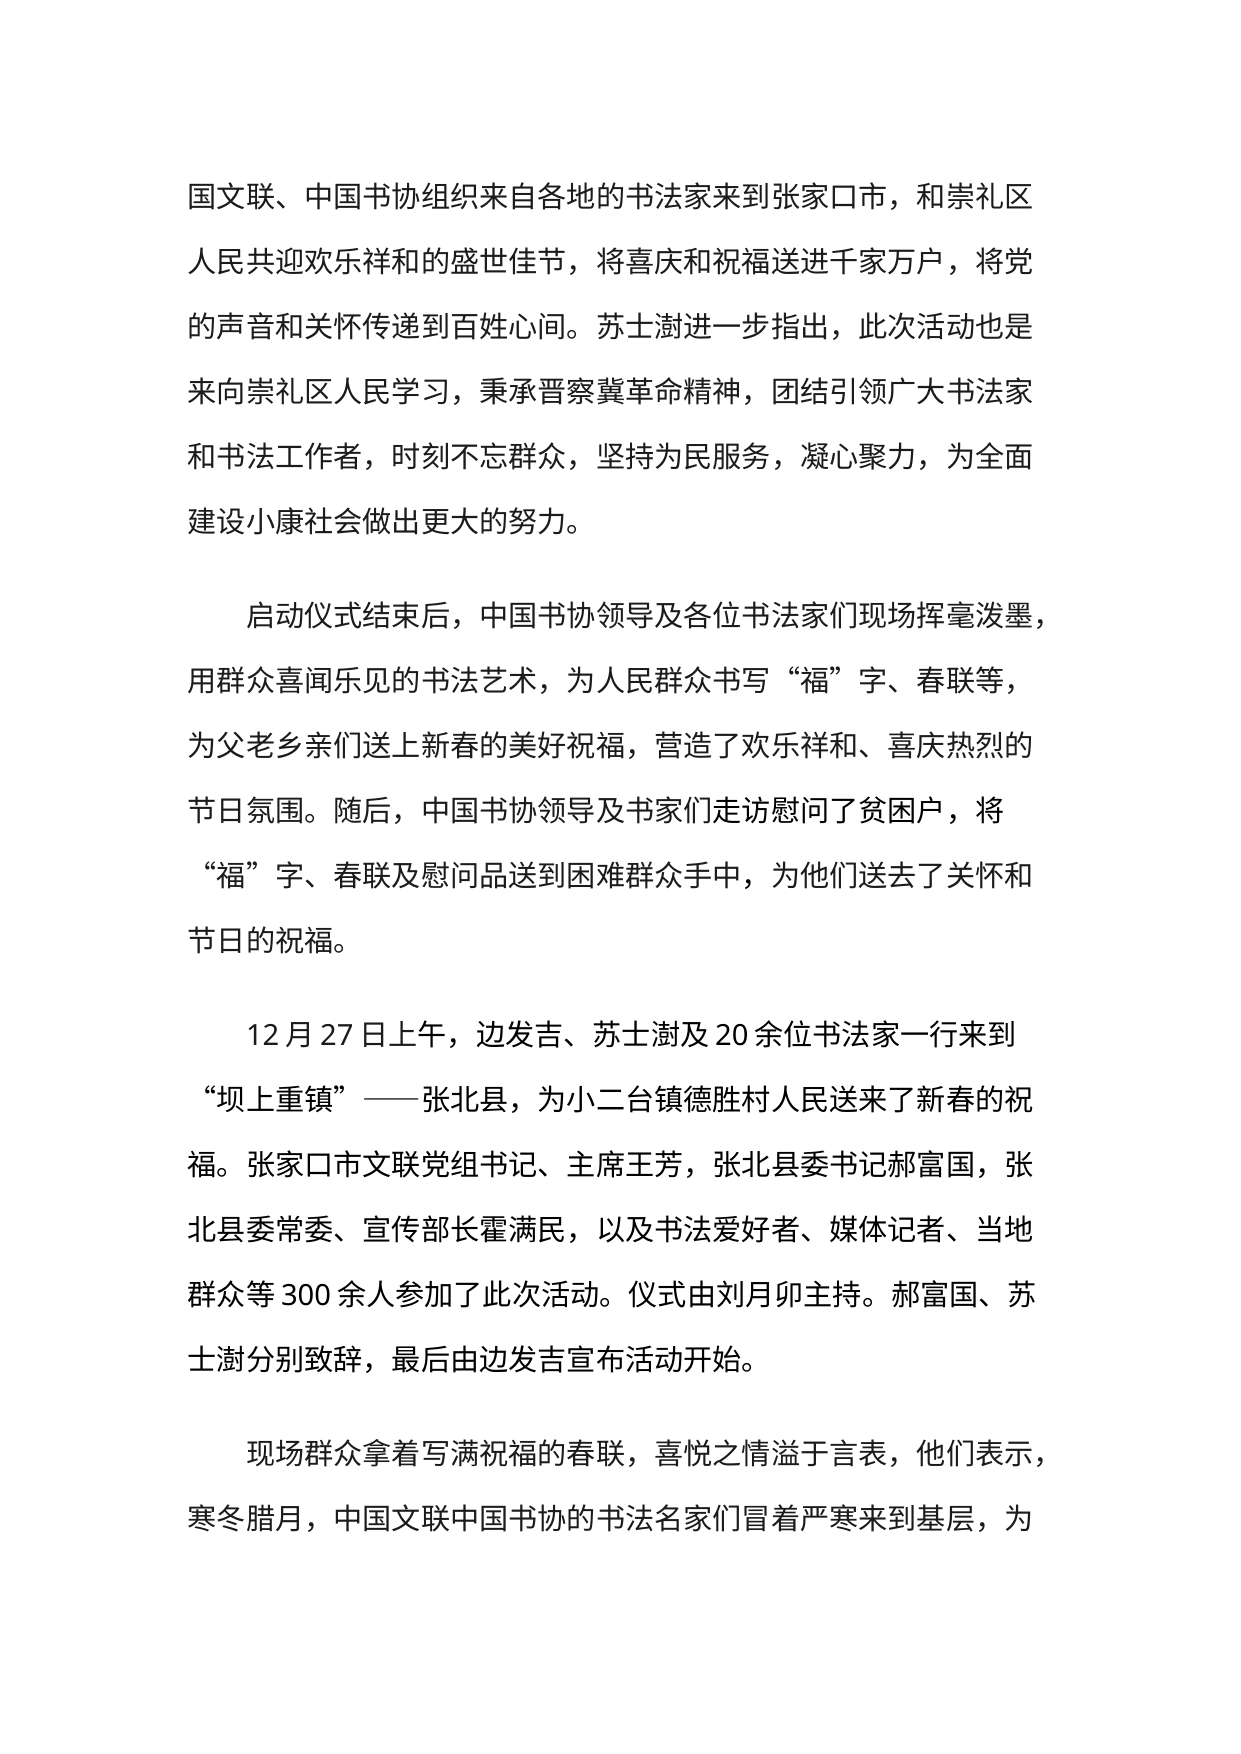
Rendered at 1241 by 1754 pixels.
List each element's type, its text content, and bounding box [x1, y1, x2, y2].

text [187, 1419, 1053, 1549]
text 12月27日上午，边发吉、苏士澍及20余位书法家一行来到“坝上重镇”——张北县，为小二台镇德胜村人民送来了新春的祝福。张家口市文联党组书记、主席王芳，张北县委书记郝富国，张北县委常委、宣传部长霍满民，以及书法爱好者、媒体记者、当地群众等300余人参加了此次活动。仪式由刘月卯主持。郝富国、苏士澍分别致辞，最后由边发吉宣布活动开始。 [187, 1000, 1053, 1390]
text 启动仪式结束后，中国书协领导及各位书法家们现场挥毫泼墨，用群众喜闻乐见的书法艺术，为人民群众书写“福”字、春联等，为父老乡亲们送上新春的美好祝福，营造了欢乐祥和、喜庆热烈的节日氛围。随后，中国书协领导及书家们走访慰问了贫困户，将“福”字、春联及慰问品送到困难群众手中，为他们送去了关怀和节日的祝福。 [187, 581, 1053, 971]
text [187, 162, 1053, 552]
